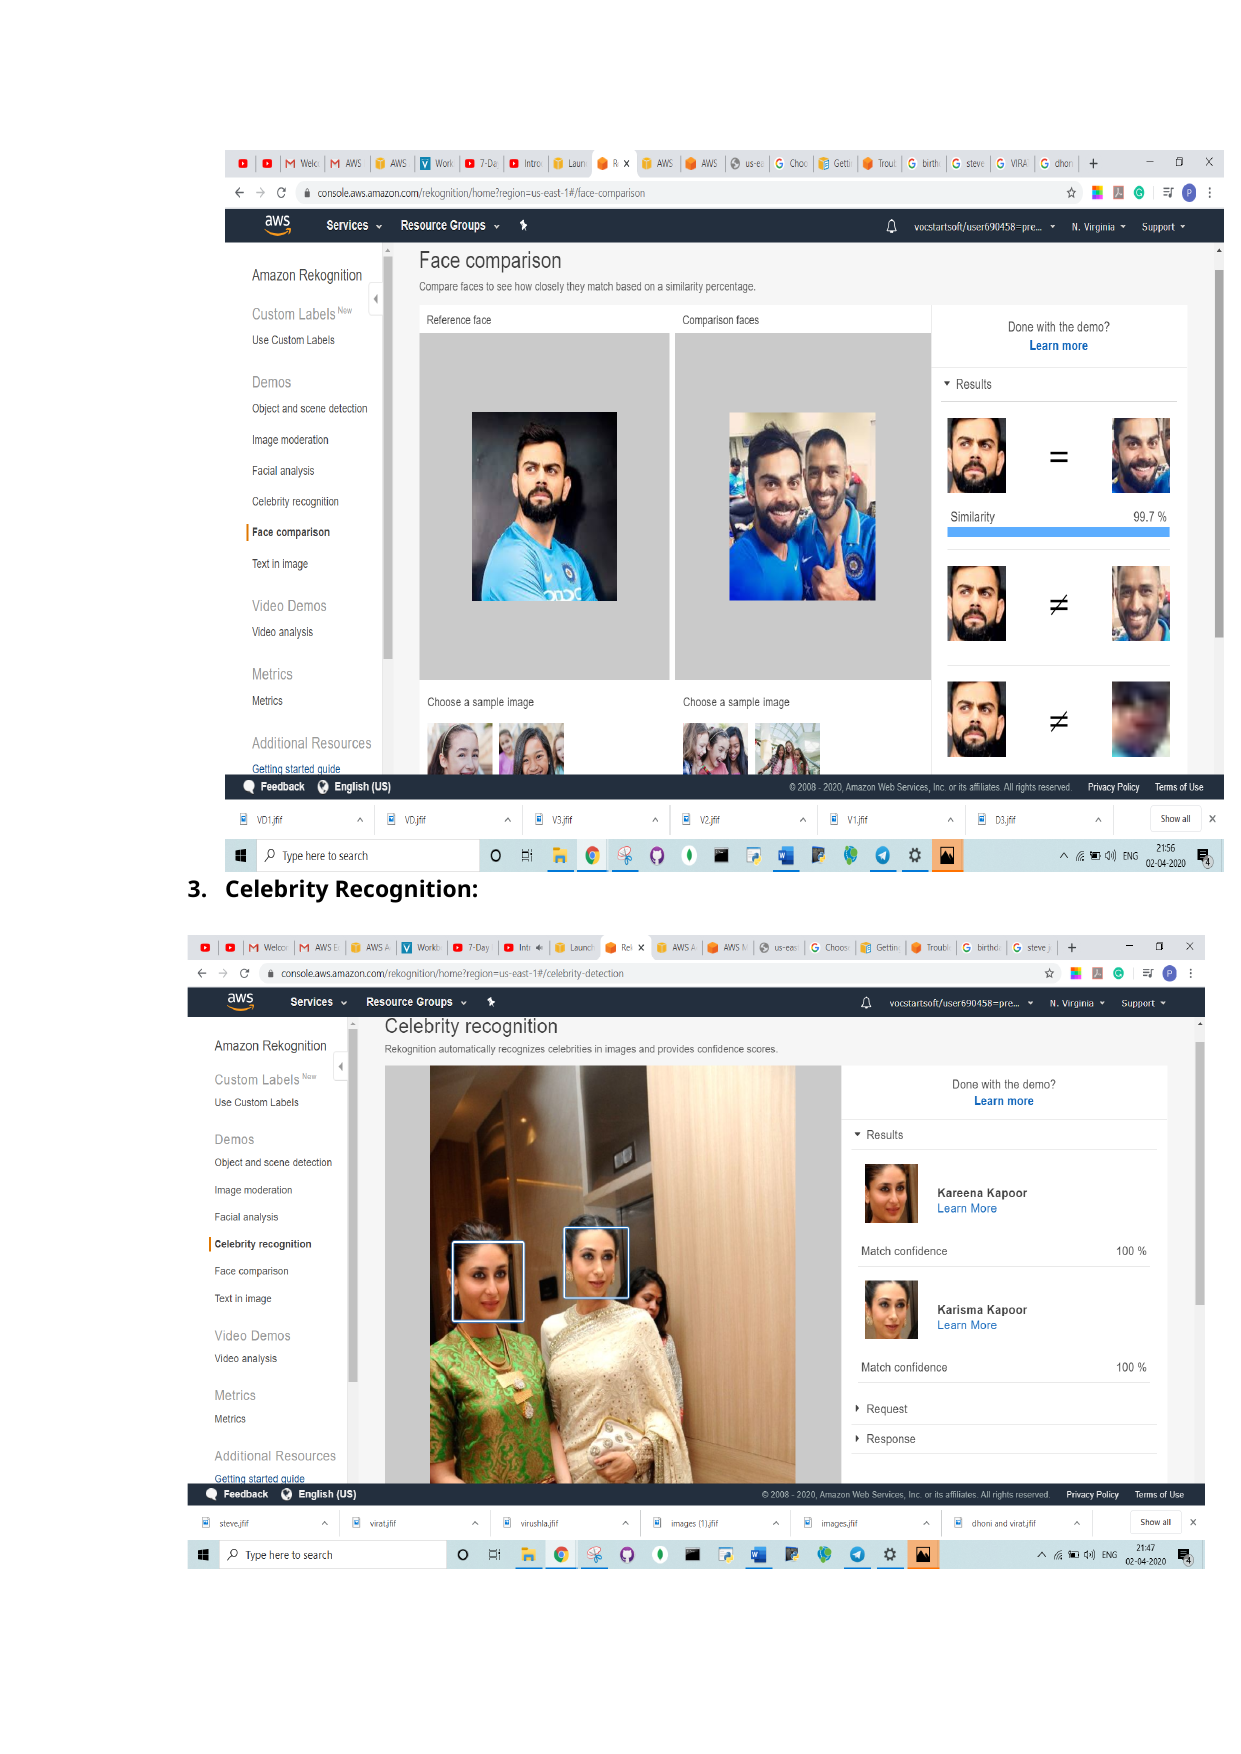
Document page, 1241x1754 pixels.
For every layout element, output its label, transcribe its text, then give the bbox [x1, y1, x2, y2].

picture [187, 935, 1205, 1569]
picture [225, 150, 1224, 872]
list Celebrity Recognition: [187, 873, 1090, 904]
